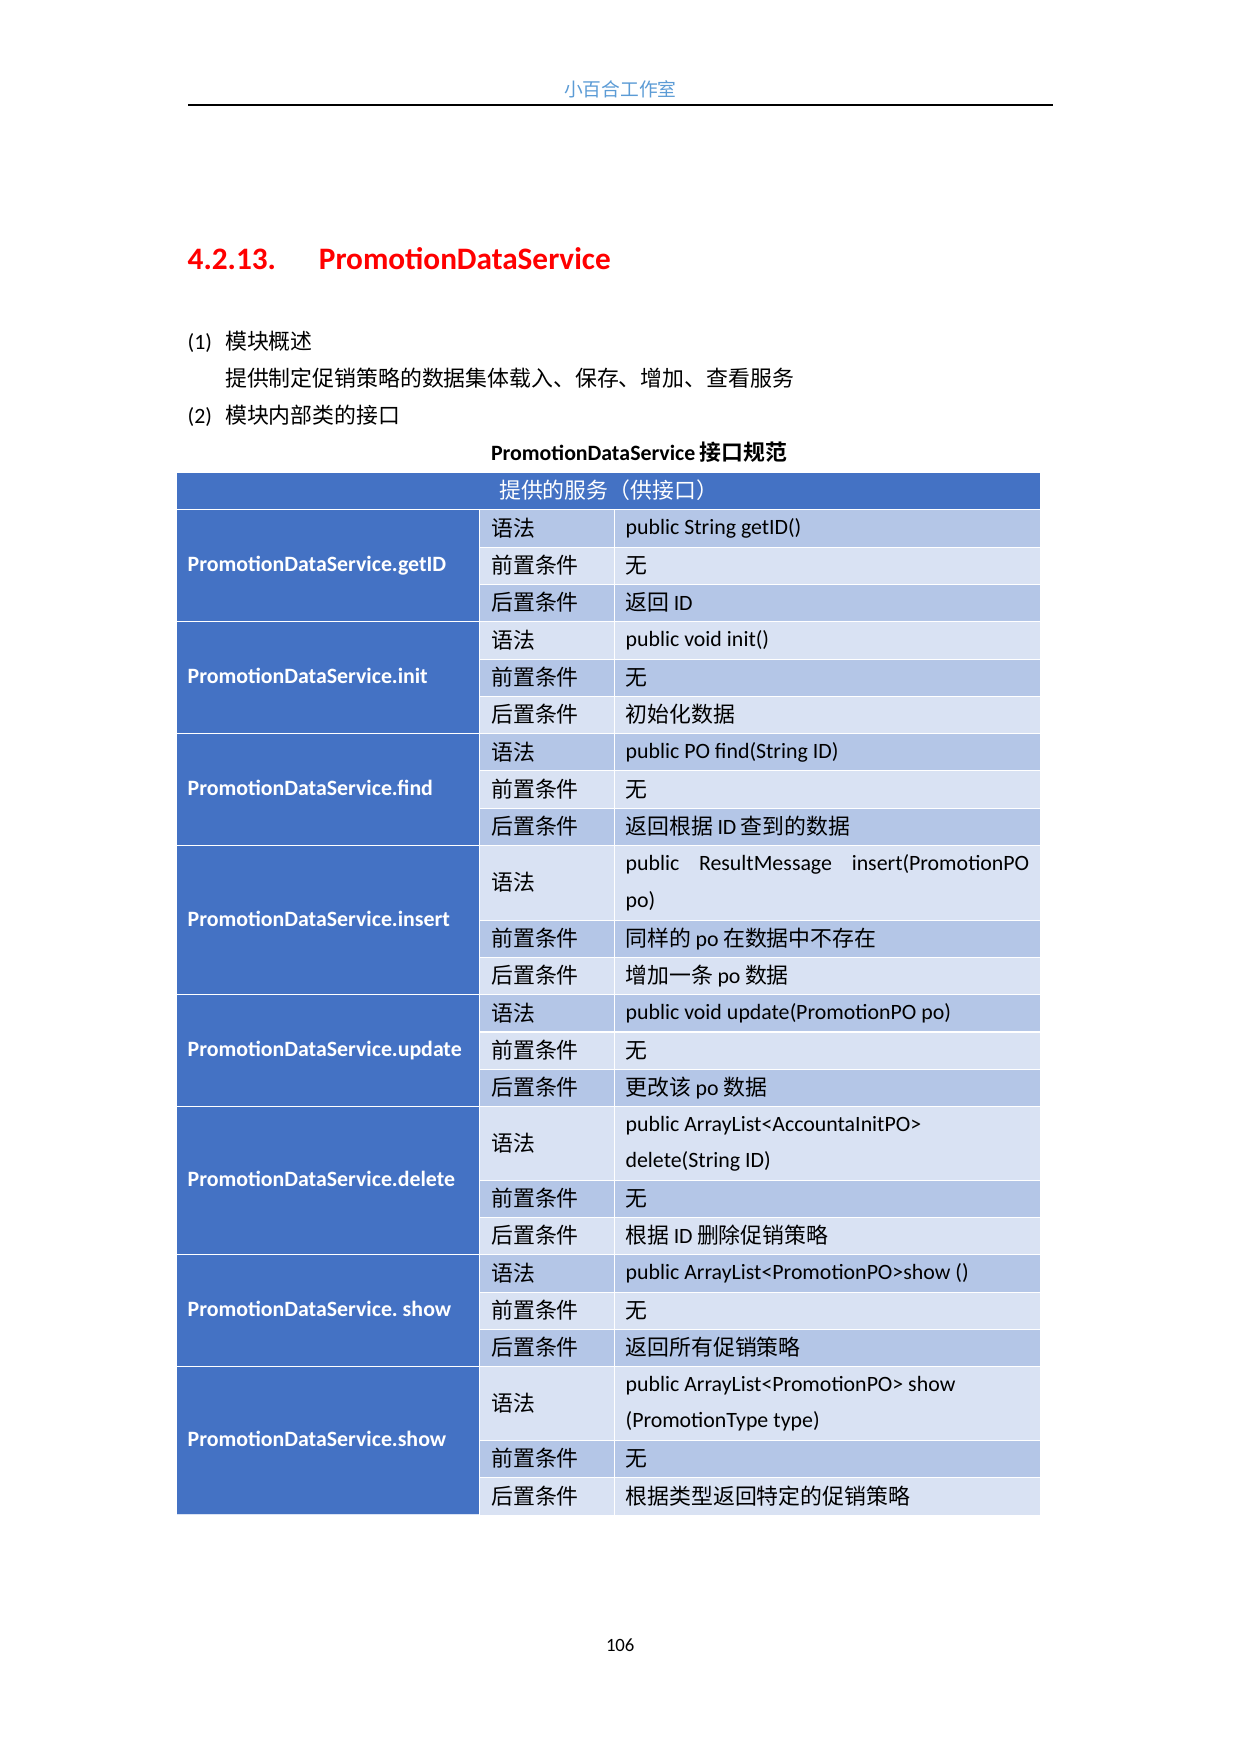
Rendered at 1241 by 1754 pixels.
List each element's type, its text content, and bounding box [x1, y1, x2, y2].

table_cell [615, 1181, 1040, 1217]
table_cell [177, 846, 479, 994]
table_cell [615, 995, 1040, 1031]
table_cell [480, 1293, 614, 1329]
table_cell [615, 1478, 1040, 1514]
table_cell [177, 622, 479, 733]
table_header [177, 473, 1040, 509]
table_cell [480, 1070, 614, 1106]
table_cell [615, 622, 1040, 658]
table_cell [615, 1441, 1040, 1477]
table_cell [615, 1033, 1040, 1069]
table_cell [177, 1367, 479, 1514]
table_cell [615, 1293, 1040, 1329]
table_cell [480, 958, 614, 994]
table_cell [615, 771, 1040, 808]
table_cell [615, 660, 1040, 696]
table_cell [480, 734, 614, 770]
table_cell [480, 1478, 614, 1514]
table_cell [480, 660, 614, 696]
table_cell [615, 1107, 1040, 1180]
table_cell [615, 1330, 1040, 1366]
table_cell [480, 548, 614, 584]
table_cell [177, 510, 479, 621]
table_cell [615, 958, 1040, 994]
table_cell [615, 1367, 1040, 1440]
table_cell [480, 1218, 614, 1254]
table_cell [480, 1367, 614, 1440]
list 模块内部类的接口 [187, 398, 1053, 430]
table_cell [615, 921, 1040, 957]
subtitle PromotionDataService [187, 226, 1053, 291]
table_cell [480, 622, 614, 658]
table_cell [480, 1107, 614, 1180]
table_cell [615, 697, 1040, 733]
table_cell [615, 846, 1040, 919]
list PromotionDataService接口规范 [225, 435, 1053, 467]
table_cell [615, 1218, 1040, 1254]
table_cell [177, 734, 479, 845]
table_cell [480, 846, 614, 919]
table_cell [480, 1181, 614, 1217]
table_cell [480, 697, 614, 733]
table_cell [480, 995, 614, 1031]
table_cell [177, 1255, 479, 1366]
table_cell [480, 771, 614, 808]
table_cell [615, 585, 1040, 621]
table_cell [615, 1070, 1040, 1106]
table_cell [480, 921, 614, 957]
list 提供制定促销策略的数据集体载入、保存、增加、查看服务 [225, 360, 1053, 393]
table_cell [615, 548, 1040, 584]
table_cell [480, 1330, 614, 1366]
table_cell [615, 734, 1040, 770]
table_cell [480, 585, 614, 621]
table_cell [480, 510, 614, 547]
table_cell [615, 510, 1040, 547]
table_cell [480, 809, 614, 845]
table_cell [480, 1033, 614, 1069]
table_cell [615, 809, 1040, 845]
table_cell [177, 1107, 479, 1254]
list 模块概述 [187, 323, 1053, 356]
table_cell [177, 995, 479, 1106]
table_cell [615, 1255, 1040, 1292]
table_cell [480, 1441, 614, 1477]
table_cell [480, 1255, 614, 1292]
